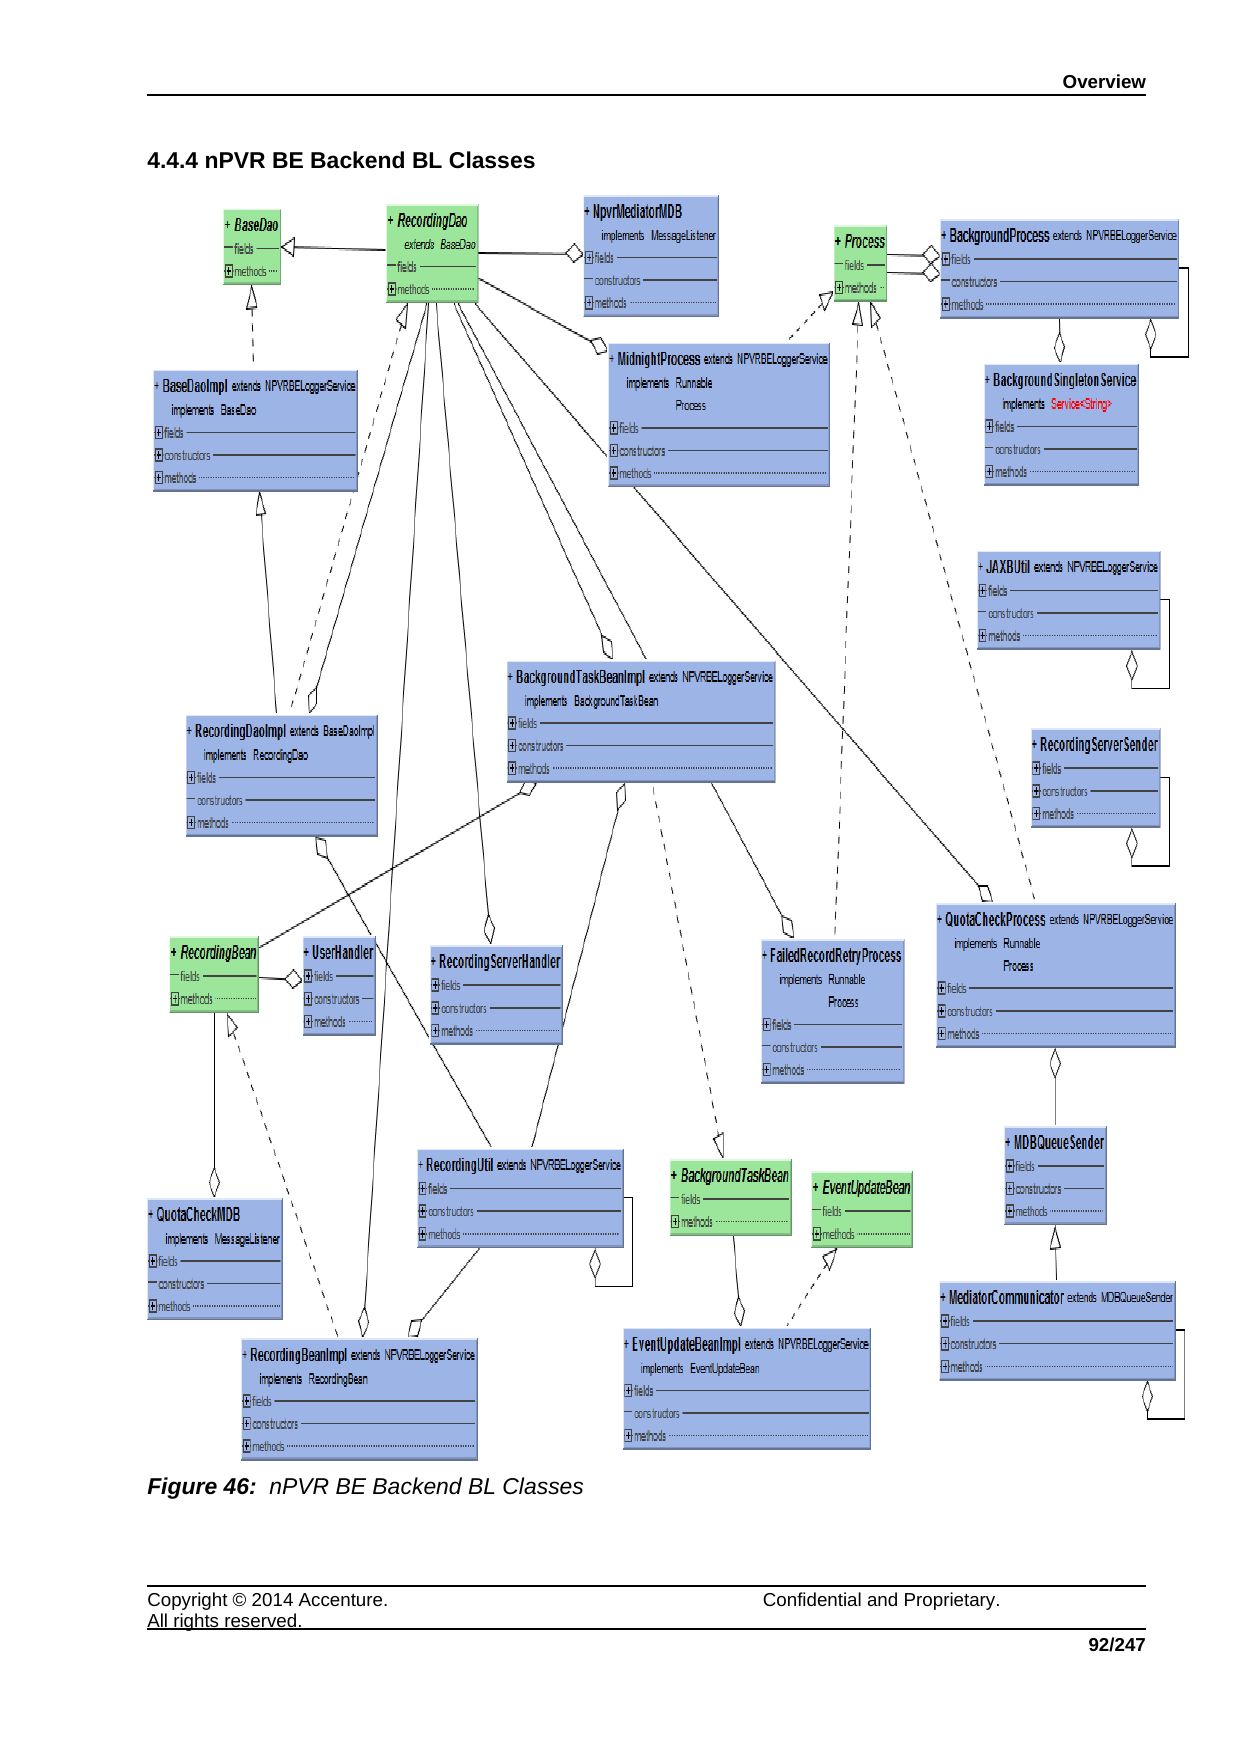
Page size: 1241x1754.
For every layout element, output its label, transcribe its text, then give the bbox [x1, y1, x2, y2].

text Figure 46: nPVR BE Backend BL Classes [147, 1473, 1146, 1499]
picture [147, 194, 1196, 1461]
subtitle nPVR BE Backend BL Classes [147, 147, 1146, 173]
